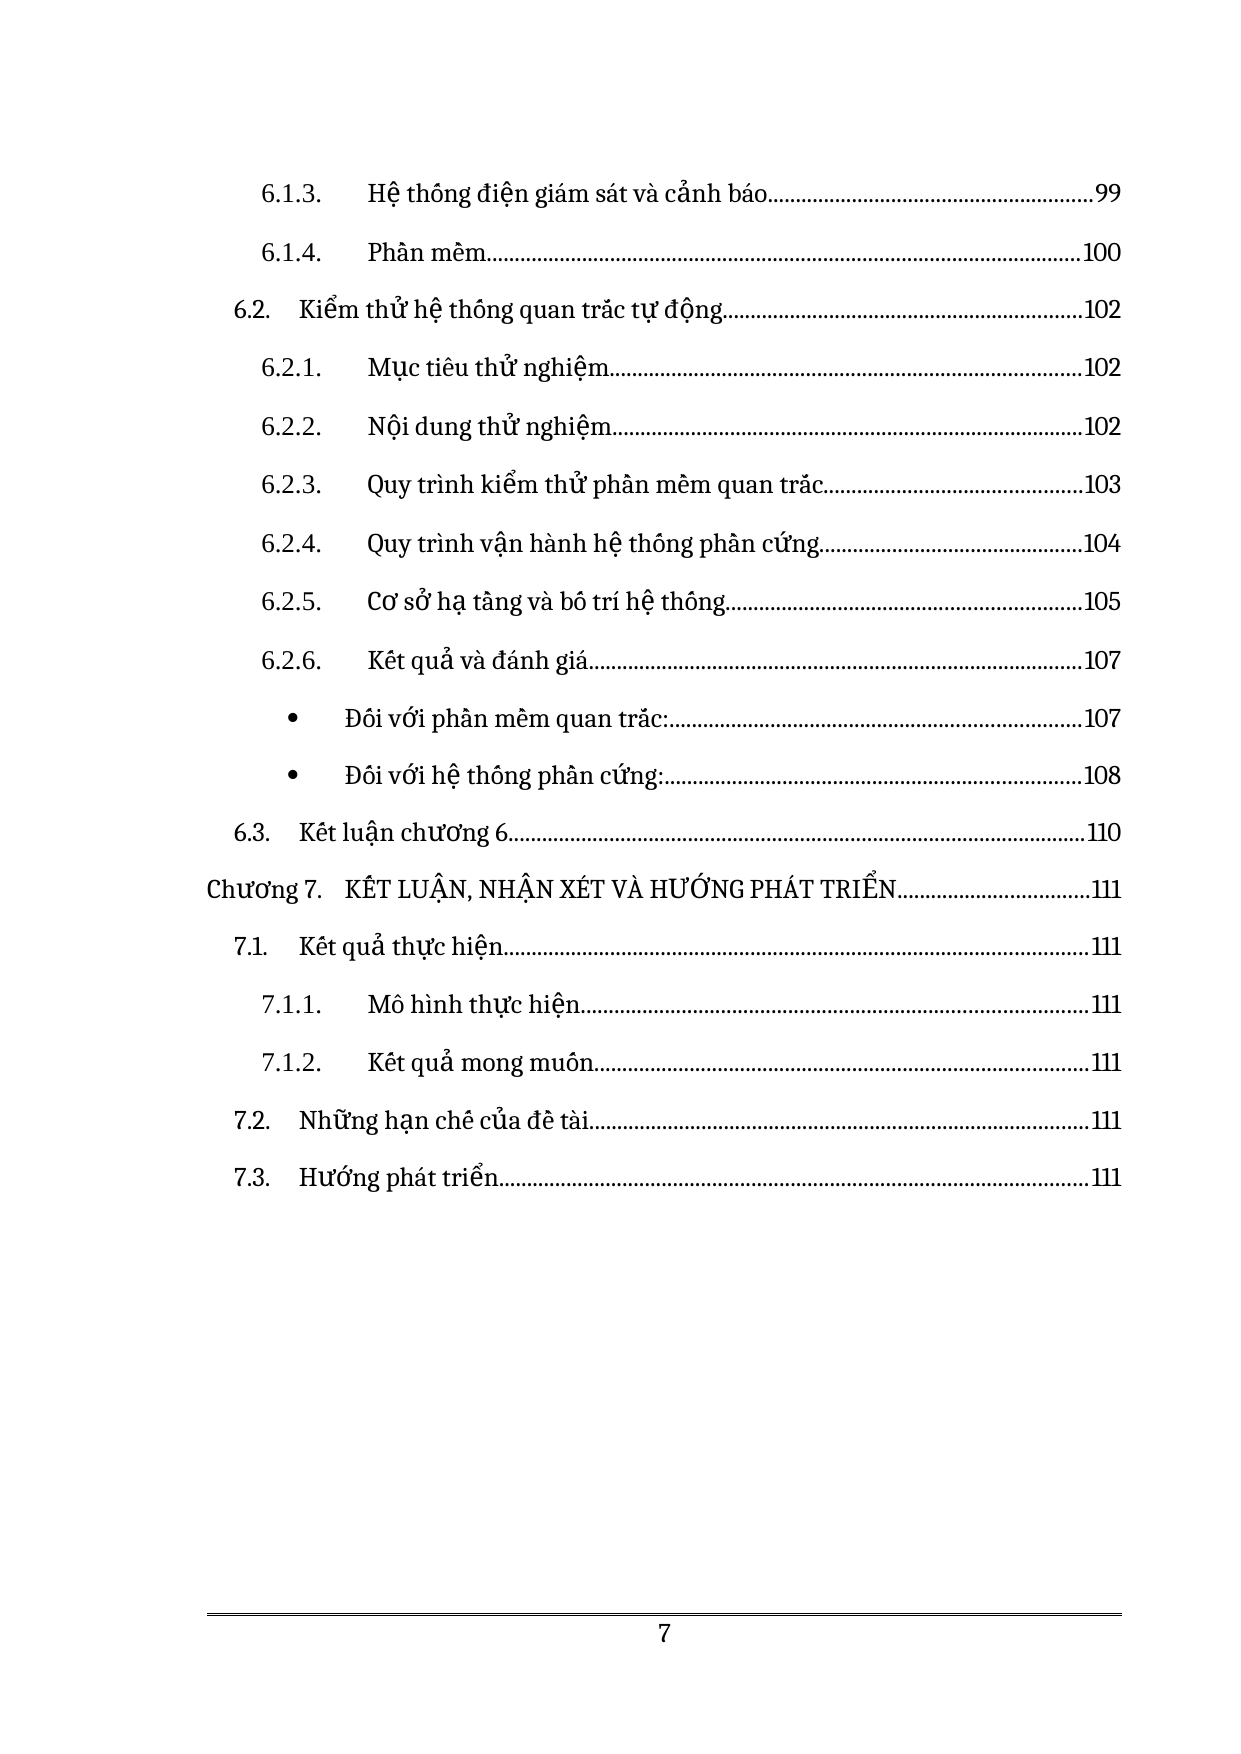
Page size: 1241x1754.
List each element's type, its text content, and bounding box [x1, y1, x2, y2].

text 6.2.5. Cơ sở hạ tầng và bố trí hệ thống 105 [261, 586, 1122, 618]
text 7.1.2. Kết quả mong muốn 111 [261, 1047, 1122, 1079]
text  Đối với hệ thống phần cứng: 108 [288, 760, 1122, 791]
text 7.2. Những hạn chế của đề tài 111 [234, 1105, 1122, 1136]
text 6.2.6. Kết quả và đánh giá 107 [261, 644, 1122, 676]
text 7.1.1. Mô hình thực hiện 111 [261, 988, 1122, 1020]
text 6.2.3. Quy trình kiểm thử phần mềm quan trắc 103 [261, 468, 1122, 501]
text 7.3. Hướng phát triển 111 [234, 1162, 1122, 1193]
text 6.1.3. Hệ thống điện giám sát và cảnh báo 99 [261, 177, 1122, 209]
text 7.1. Kết quả thực hiện 111 [234, 931, 1122, 962]
text 6.1.4. Phần mềm 100 [261, 236, 1122, 268]
text  Đối với phần mềm quan trắc: 107 [288, 703, 1122, 734]
text 6.2.4. Quy trình vận hành hệ thống phần cứng 104 [261, 527, 1122, 559]
text 6.3. Kết luận chương 6 110 [234, 817, 1122, 848]
text 6.2. Kiểm thử hệ thống quan trắc tự động 102 [234, 294, 1122, 325]
text 6.2.1. Mục tiêu thử nghiệm 102 [261, 351, 1122, 383]
text Chương 7. KẾT LUẬN, NHẬN XÉT VÀ HƯỚNG PHÁT TRIỂN 111 [207, 874, 1122, 905]
text 6.2.2. Nội dung thử nghiệm 102 [261, 410, 1122, 442]
